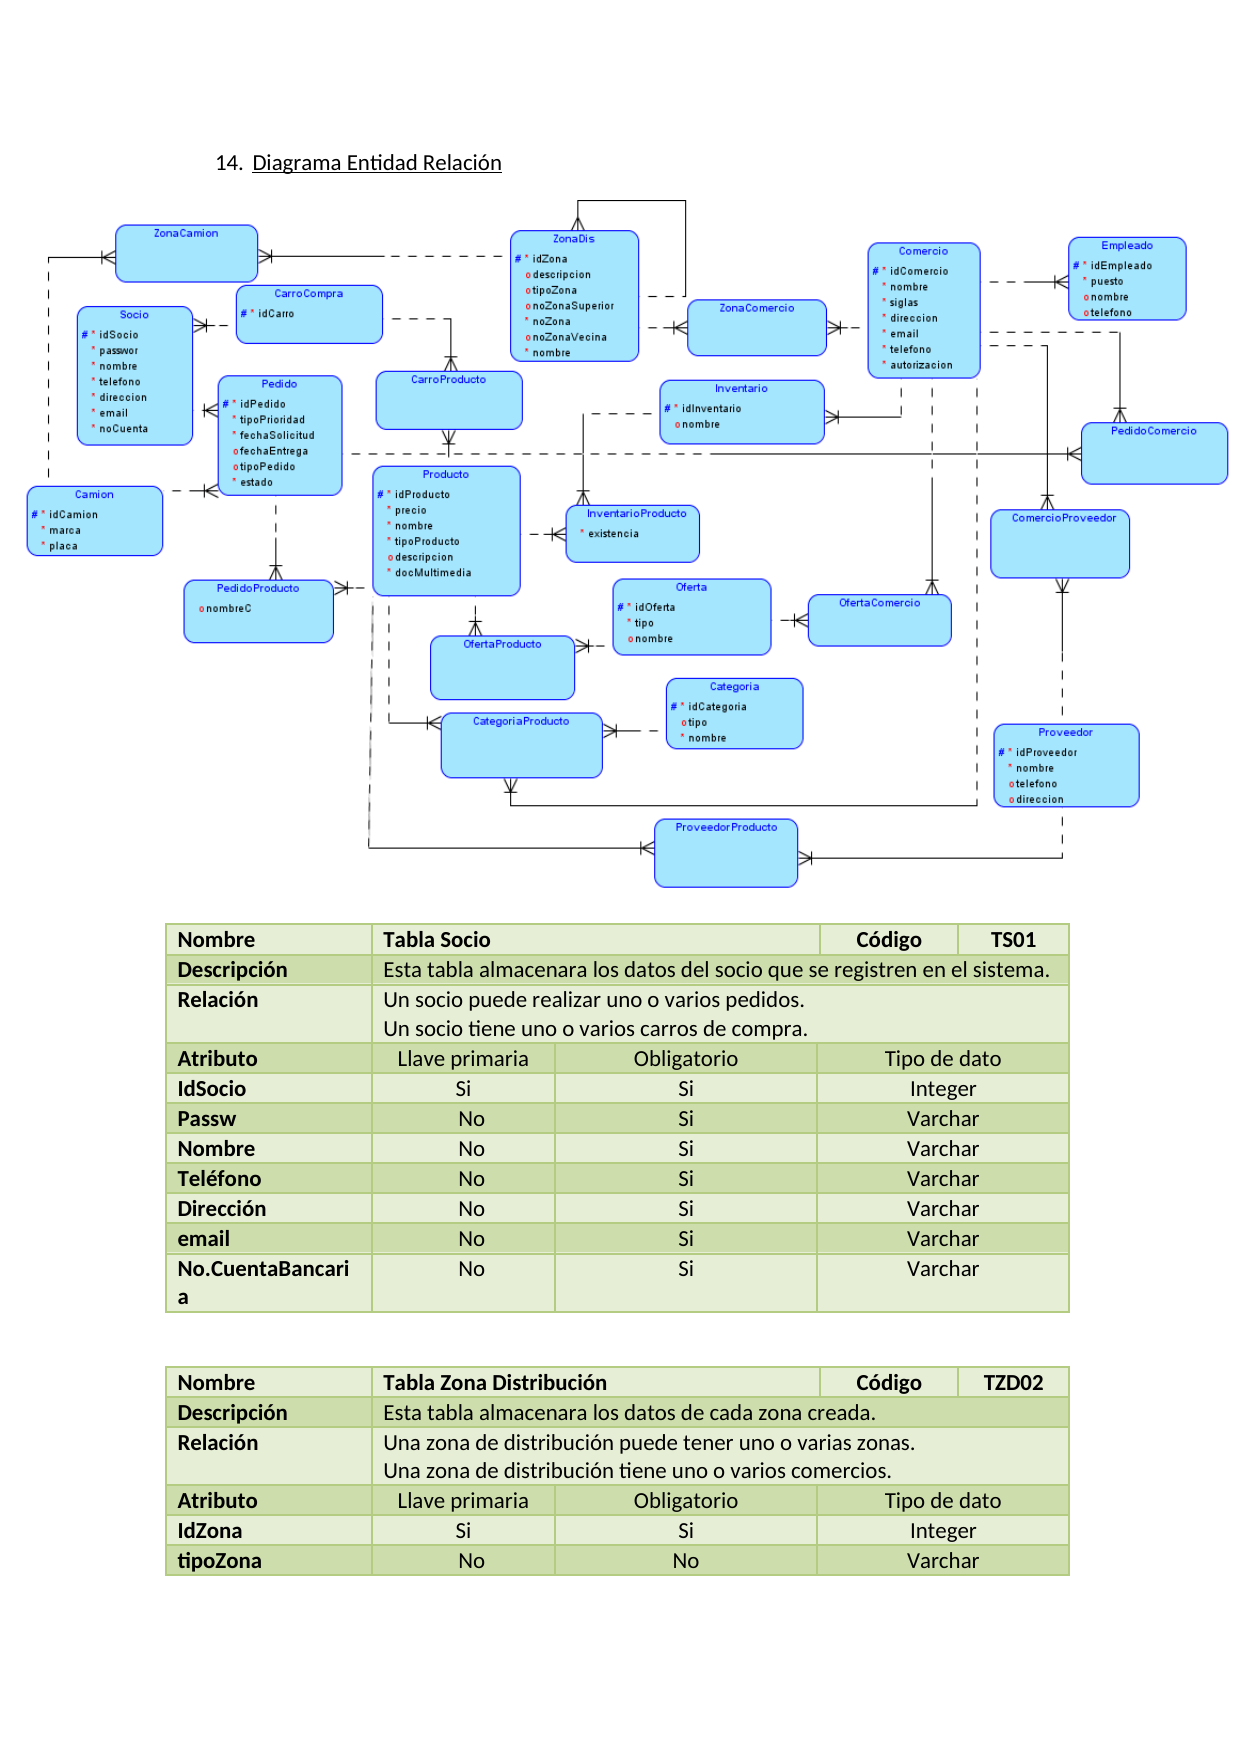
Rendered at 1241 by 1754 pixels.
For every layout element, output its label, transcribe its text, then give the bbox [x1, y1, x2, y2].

table_cell No [556, 1546, 816, 1574]
table_cell No [373, 1224, 554, 1252]
table_cell Si [556, 1164, 816, 1192]
table_cell Si [556, 1516, 816, 1544]
table_cell Tipo de dato [818, 1044, 1068, 1072]
table_header Tabla Zona Distribución [373, 1368, 819, 1396]
table_cell No [373, 1255, 554, 1311]
table_cell Relación [167, 986, 371, 1042]
table_cell Dirección [167, 1194, 371, 1222]
table_cell email [167, 1224, 371, 1252]
table_cell Varchar [818, 1134, 1068, 1162]
table_cell Esta tabla almacenara los datos de cada zona creada. [373, 1398, 1068, 1426]
table_cell Integer [818, 1074, 1068, 1102]
table_cell Varchar [818, 1255, 1068, 1311]
table_cell Passw [167, 1104, 371, 1132]
table_cell Integer [818, 1516, 1068, 1544]
picture [0, 200, 1239, 899]
table_cell No.CuentaBancaria [167, 1255, 371, 1311]
table_cell Si [373, 1074, 554, 1102]
table_cell Si [556, 1104, 816, 1132]
table_cell Varchar [818, 1194, 1068, 1222]
table_header Tabla Socio [373, 925, 819, 953]
table_header Código [821, 925, 957, 953]
table_cell Obligatorio [556, 1486, 816, 1514]
table_cell No [373, 1104, 554, 1132]
table_cell Atributo [167, 1486, 371, 1514]
list Diagrama Entidad Relación [215, 148, 1063, 176]
table_cell Una zona de distribución puede tener uno o varias zonas. Una zona de distribución tiene uno o varios comercios. [373, 1428, 1068, 1484]
table_cell Esta tabla almacenara los datos del socio que se registren en el sistema. [373, 956, 1068, 983]
table_cell Si [556, 1074, 816, 1102]
table_cell No [373, 1164, 554, 1192]
table_header Nombre [167, 925, 371, 953]
table_cell Teléfono [167, 1164, 371, 1192]
table_cell Tipo de dato [818, 1486, 1068, 1514]
table_cell Un socio puede realizar uno o varios pedidos. Un socio tiene uno o varios carros de compra. [373, 986, 1068, 1042]
table_cell Atributo [167, 1044, 371, 1072]
table_cell Descripción [167, 956, 371, 983]
table_header TS01 [959, 925, 1068, 953]
table_cell Relación [167, 1428, 371, 1484]
table_cell Varchar [818, 1164, 1068, 1192]
table_cell No [373, 1134, 554, 1162]
table_cell tipoZona [167, 1546, 371, 1574]
table_cell Descripción [167, 1398, 371, 1426]
table_cell Varchar [818, 1224, 1068, 1252]
table_cell IdSocio [167, 1074, 371, 1102]
table_header Nombre [167, 1368, 371, 1396]
table_cell Si [556, 1224, 816, 1252]
table_cell Si [556, 1134, 816, 1162]
table_cell Obligatorio [556, 1044, 816, 1072]
table_cell IdZona [167, 1516, 371, 1544]
table_cell Si [373, 1516, 554, 1544]
table_cell Llave primaria [373, 1486, 554, 1514]
table_header TZD02 [959, 1368, 1068, 1396]
table_cell Si [556, 1255, 816, 1311]
table_cell Varchar [818, 1546, 1068, 1574]
table_cell Nombre [167, 1134, 371, 1162]
table_cell Si [556, 1194, 816, 1222]
table_cell No [373, 1194, 554, 1222]
table_cell Llave primaria [373, 1044, 554, 1072]
table_cell No [373, 1546, 554, 1574]
table_header Código [821, 1368, 957, 1396]
table_cell Varchar [818, 1104, 1068, 1132]
